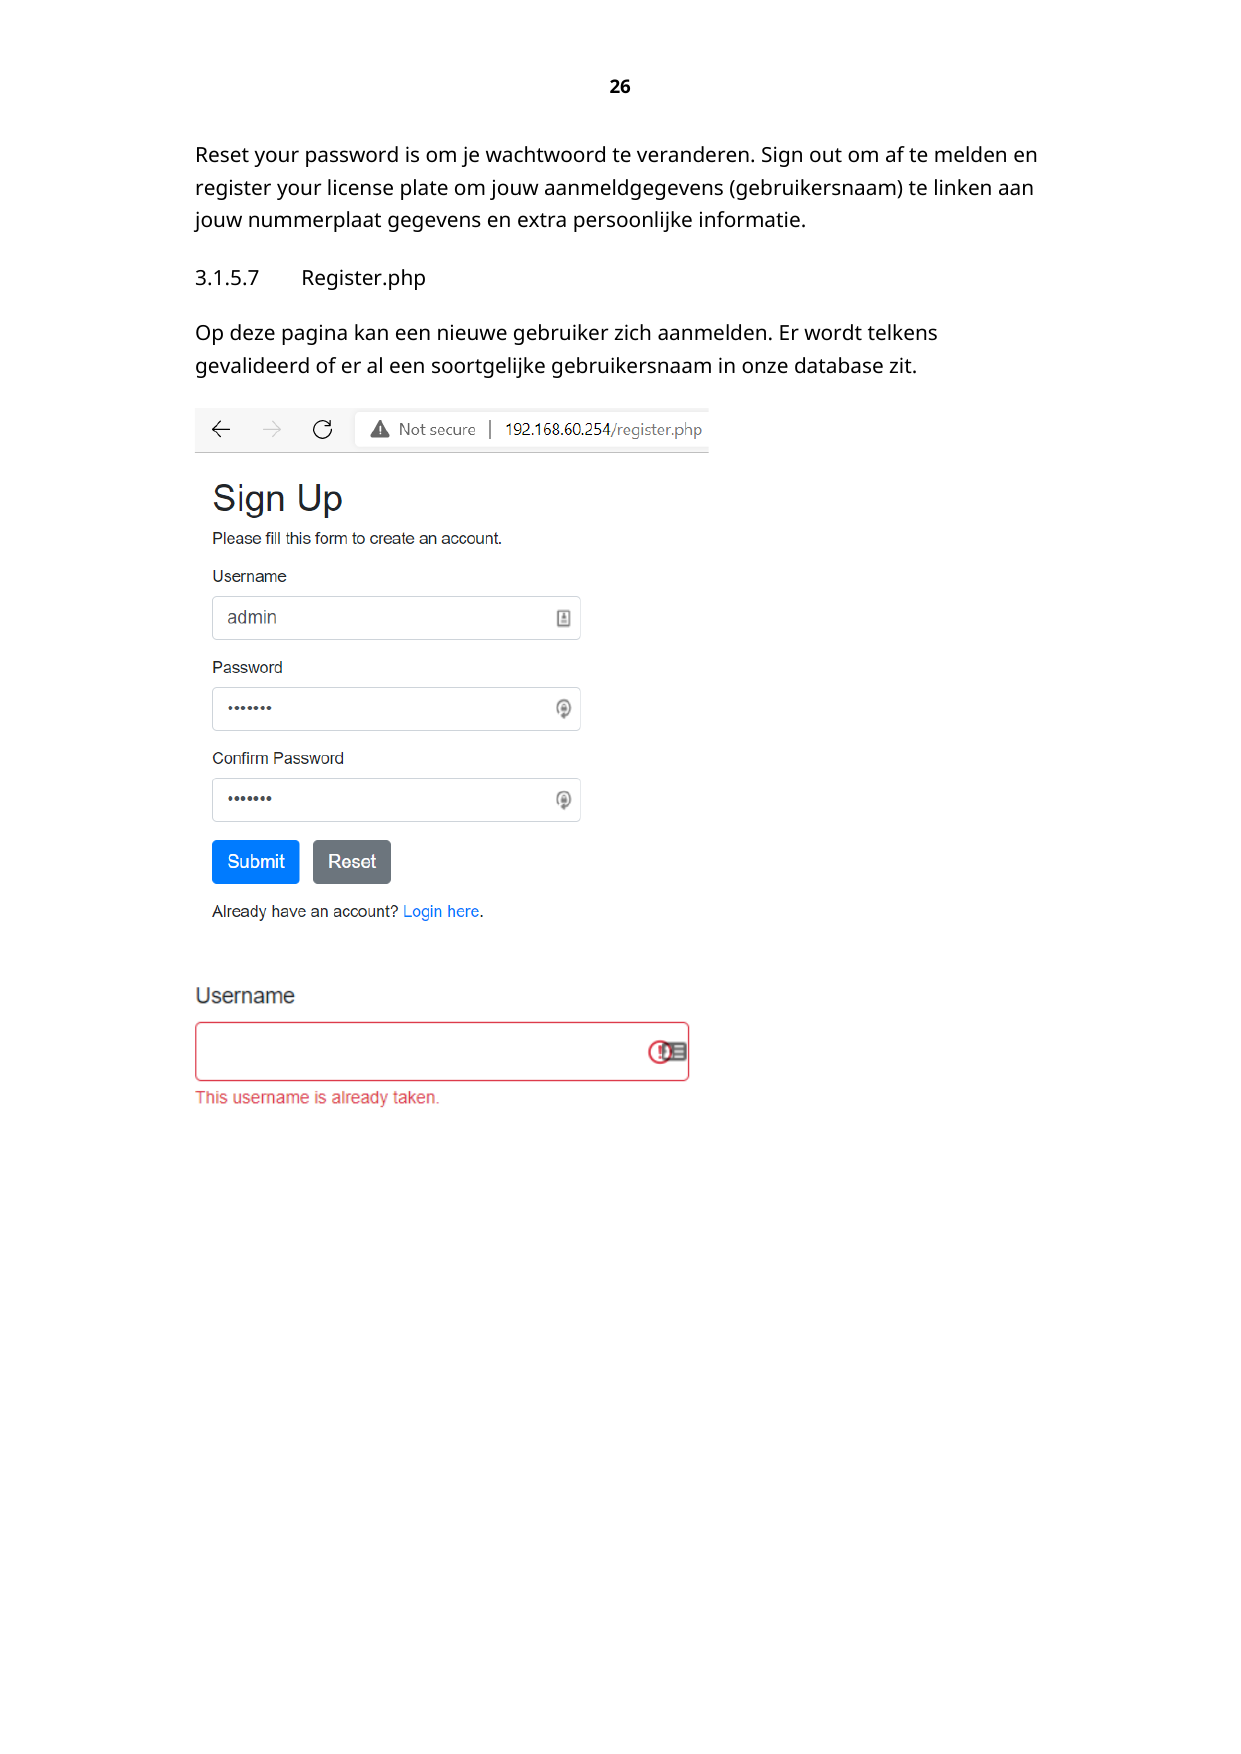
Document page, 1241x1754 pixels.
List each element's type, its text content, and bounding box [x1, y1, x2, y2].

text Reset your password is om je wachtwoord te veranderen. Sign out om af te melden en register your license plate om jouw aanmeldgegevens (gebruikersnaam) te linken aan jouw nummerplaat gegevens en extra persoonlijke informatie. [195, 140, 1045, 234]
picture [194, 408, 709, 947]
picture [194, 975, 714, 1127]
subtitle Register.php [195, 263, 1045, 291]
text Op deze pagina kan een nieuwe gebruiker zich aanmelden. Er wordt telkens gevalideerd of er al een soortgelijke gebruikersnaam in onze database zit. [195, 318, 1045, 379]
